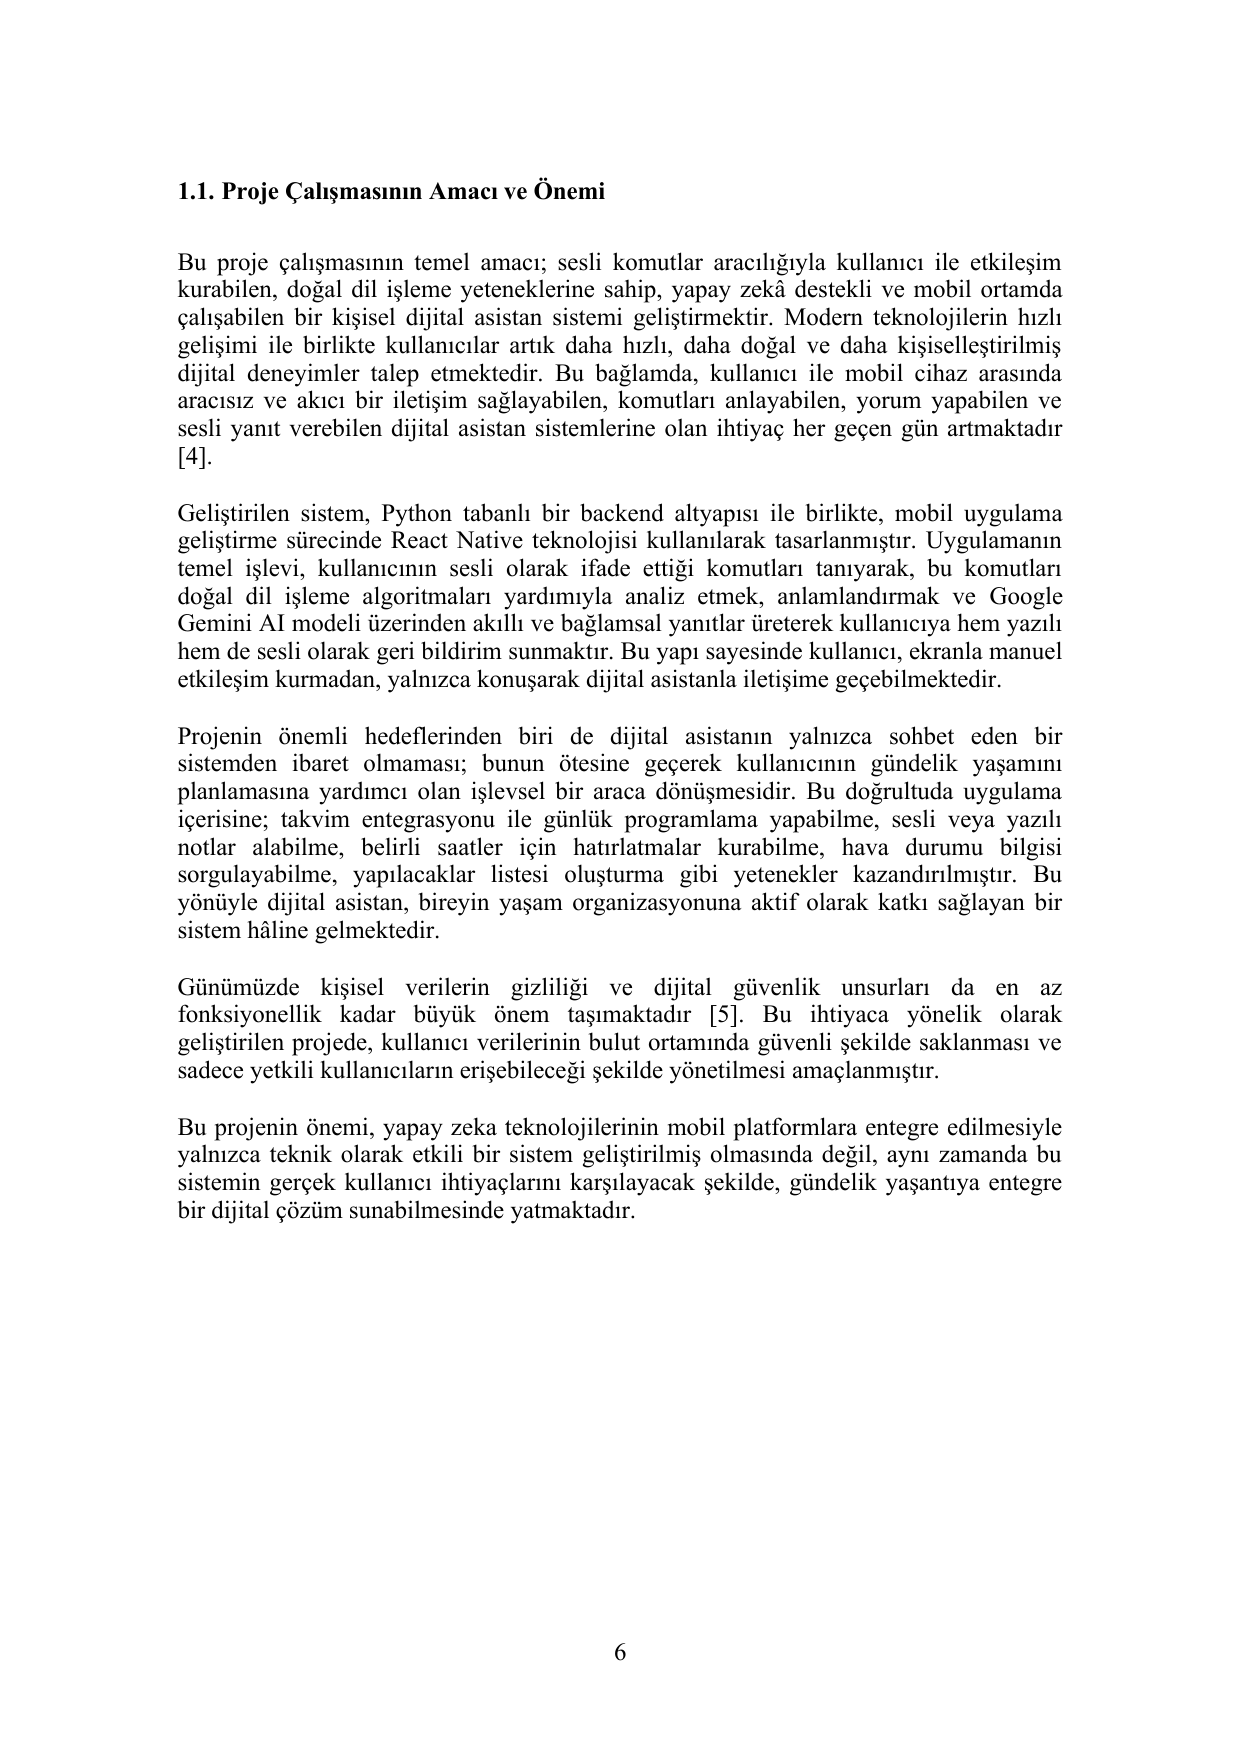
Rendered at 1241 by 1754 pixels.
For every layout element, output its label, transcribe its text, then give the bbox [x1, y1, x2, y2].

subtitle Proje Çalışmasının Amacı ve Önemi [177, 177, 1063, 205]
text Bu projenin önemi, yapay zeka teknolojilerinin mobil platformlara entegre edilmesiyle yalnızca teknik olarak etkili bir sistem geliştirilmiş olmasında değil, aynı zamanda bu sistemin gerçek kullanıcı ihtiyaçlarını karşılayacak şekilde, gündelik yaşantıya entegre bir dijital çözüm sunabilmesinde yatmaktadır. [177, 1113, 1063, 1223]
text Günümüzde kişisel verilerin gizliliği ve dijital güvenlik unsurları da en az fonksiyonellik kadar büyük önem taşımaktadır [5]. Bu ihtiyaca yönelik olarak geliştirilen projede, kullanıcı verilerinin bulut ortamında güvenli şekilde saklanması ve sadece yetkili kullanıcıların erişebileceği şekilde yönetilmesi amaçlanmıştır. [177, 973, 1063, 1083]
text Bu proje çalışmasının temel amacı; sesli komutlar aracılığıyla kullanıcı ile etkileşim kurabilen, doğal dil işleme yeteneklerine sahip, yapay zekâ destekli ve mobil ortamda çalışabilen bir kişisel dijital asistan sistemi geliştirmektir. Modern teknolojilerin hızlı gelişimi ile birlikte kullanıcılar artık daha hızlı, daha doğal ve daha kişiselleştirilmiş dijital deneyimler talep etmektedir. Bu bağlamda, kullanıcı ile mobil cihaz arasında aracısız ve akıcı bir iletişim sağlayabilen, komutları anlayabilen, yorum yapabilen ve sesli yanıt verebilen dijital asistan sistemlerine olan ihtiyaç her geçen gün artmaktadır [4]. [177, 248, 1063, 469]
text Projenin önemli hedeflerinden biri de dijital asistanın yalnızca sohbet eden bir sistemden ibaret olmaması; bunun ötesine geçerek kullanıcının gündelik yaşamını planlamasına yardımcı olan işlevsel bir araca dönüşmesidir. Bu doğrultuda uygulama içerisine; takvim entegrasyonu ile günlük programlama yapabilme, sesli veya yazılı notlar alabilme, belirli saatler için hatırlatmalar kurabilme, hava durumu bilgisi sorgulayabilme, yapılacaklar listesi oluşturma gibi yetenekler kazandırılmıştır. Bu yönüyle dijital asistan, bireyin yaşam organizasyonuna aktif olarak katkı sağlayan bir sistem hâline gelmektedir. [177, 722, 1063, 943]
text Geliştirilen sistem, Python tabanlı bir backend altyapısı ile birlikte, mobil uygulama geliştirme sürecinde React Native teknolojisi kullanılarak tasarlanmıştır. Uygulamanın temel işlevi, kullanıcının sesli olarak ifade ettiği komutları tanıyarak, bu komutları doğal dil işleme algoritmaları yardımıyla analiz etmek, anlamlandırmak ve Google Gemini AI modeli üzerinden akıllı ve bağlamsal yanıtlar üreterek kullanıcıya hem yazılı hem de sesli olarak geri bildirim sunmaktır. Bu yapı sayesinde kullanıcı, ekranla manuel etkileşim kurmadan, yalnızca konuşarak dijital asistanla iletişime geçebilmektedir. [177, 499, 1063, 693]
